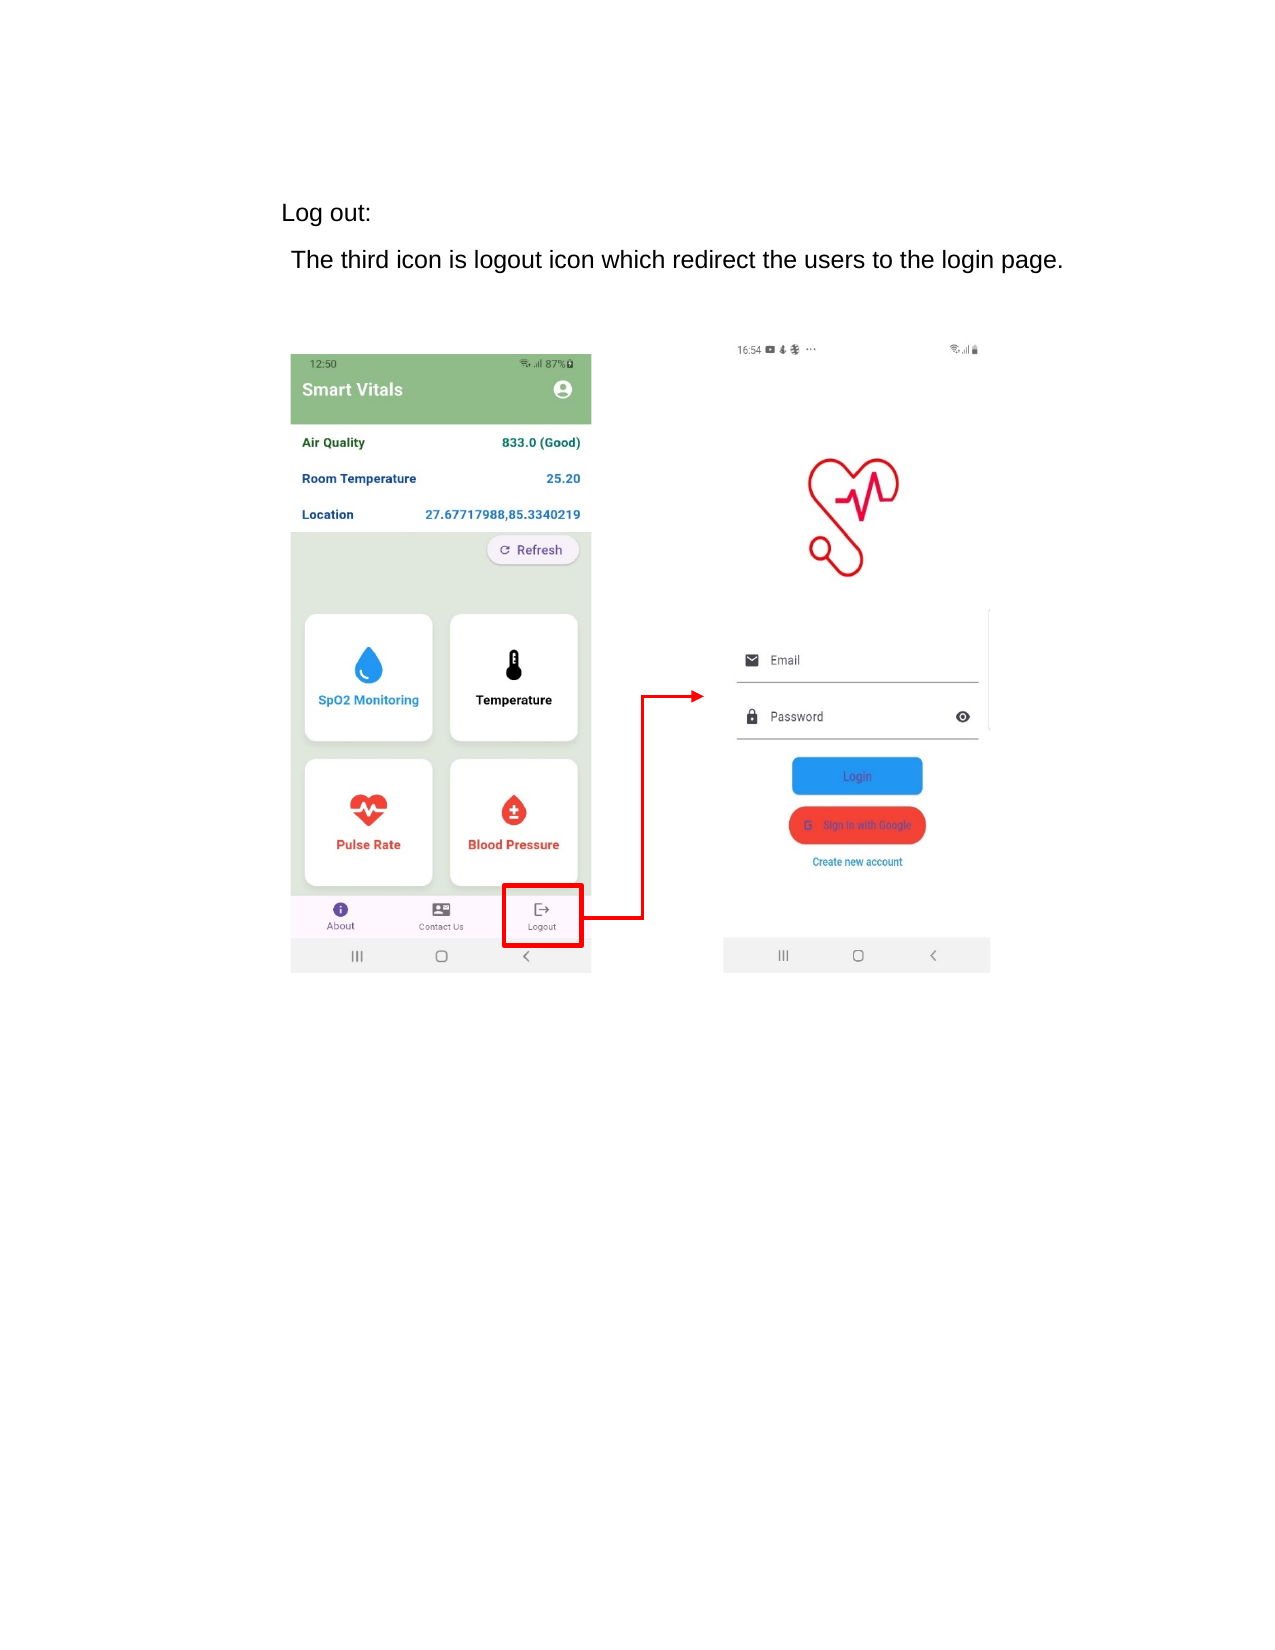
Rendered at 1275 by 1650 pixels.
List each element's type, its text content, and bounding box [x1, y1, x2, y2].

picture [723, 340, 991, 973]
picture [506, 888, 579, 943]
text Log out: [281, 198, 1125, 226]
picture [290, 354, 592, 973]
text The third icon is logout icon which redirect the users to the login page. [291, 245, 1125, 274]
